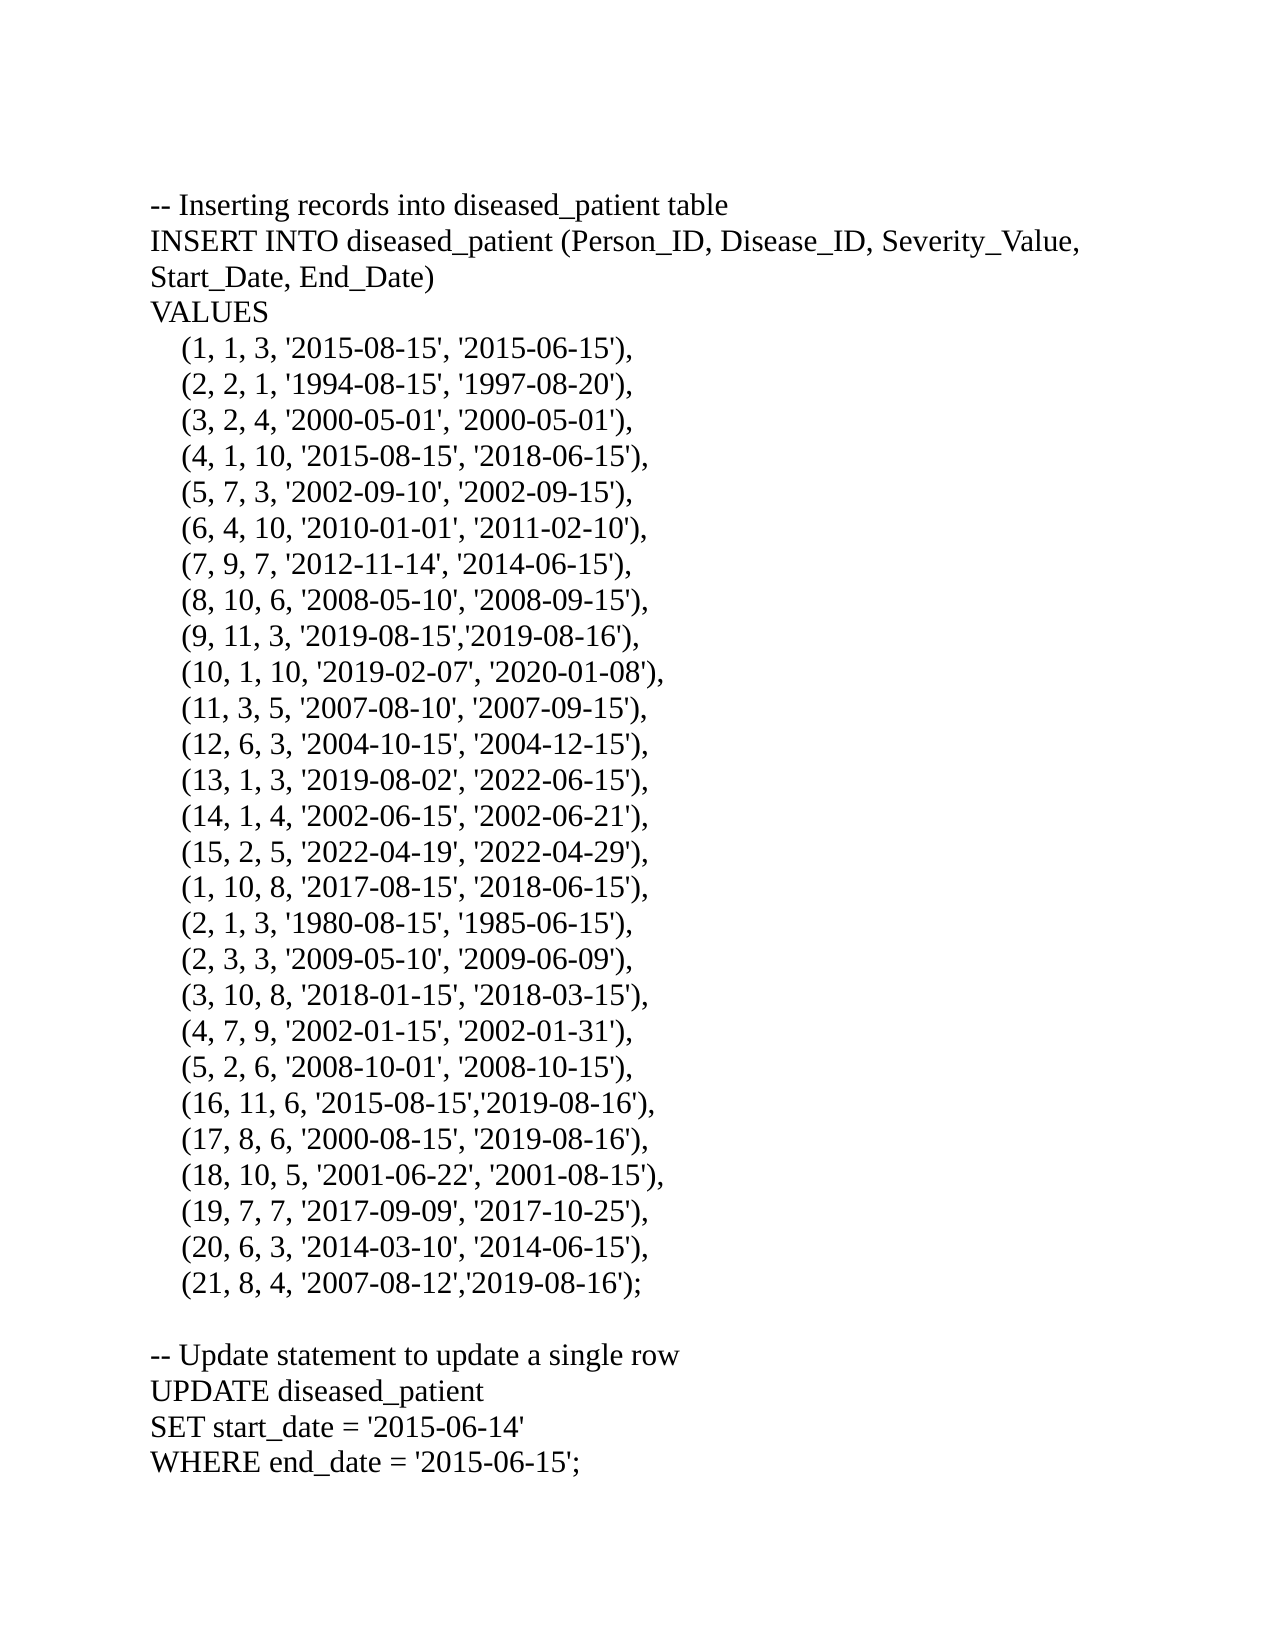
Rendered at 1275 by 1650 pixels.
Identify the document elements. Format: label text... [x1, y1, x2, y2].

text (1, 10, 8, '2017-08-15', '2018-06-15'), [150, 869, 1125, 905]
text -- Update statement to update a single row [150, 1336, 1125, 1372]
text (19, 7, 7, '2017-09-09', '2017-10-25'), [150, 1192, 1125, 1228]
text (4, 1, 10, '2015-08-15', '2018-06-15'), [150, 437, 1125, 473]
text (3, 2, 4, '2000-05-01', '2000-05-01'), [150, 402, 1125, 437]
text (10, 1, 10, '2019-02-07', '2020-01-08'), [150, 653, 1125, 689]
text INSERT INTO diseased_patient (Person_ID, Disease_ID, Severity_Value, Start_Date, End_Date) [150, 222, 1125, 294]
text (3, 10, 8, '2018-01-15', '2018-03-15'), [150, 977, 1125, 1012]
text (5, 2, 6, '2008-10-01', '2008-10-15'), [150, 1048, 1125, 1084]
text (1, 1, 3, '2015-08-15', '2015-06-15'), [150, 330, 1125, 366]
text (11, 3, 5, '2007-08-10', '2007-09-15'), [150, 689, 1125, 725]
text (14, 1, 4, '2002-06-15', '2002-06-21'), [150, 797, 1125, 833]
text (6, 4, 10, '2010-01-01', '2011-02-10'), [150, 509, 1125, 545]
text (4, 7, 9, '2002-01-15', '2002-01-31'), [150, 1012, 1125, 1048]
text SET start_date = '2015-06-14' [150, 1408, 1125, 1444]
text (16, 11, 6, '2015-08-15','2019-08-16'), [150, 1084, 1125, 1120]
text (5, 7, 3, '2002-09-10', '2002-09-15'), [150, 473, 1125, 509]
text (8, 10, 6, '2008-05-10', '2008-09-15'), [150, 581, 1125, 617]
text WHERE end_date = '2015-06-15'; [150, 1444, 1125, 1480]
text -- Inserting records into diseased_patient table [150, 186, 1125, 222]
text VALUES [150, 294, 1125, 330]
text (2, 1, 3, '1980-08-15', '1985-06-15'), [150, 905, 1125, 941]
text (15, 2, 5, '2022-04-19', '2022-04-29'), [150, 833, 1125, 869]
text (21, 8, 4, '2007-08-12','2019-08-16'); [150, 1264, 1125, 1300]
text (9, 11, 3, '2019-08-15','2019-08-16'), [150, 617, 1125, 653]
text (20, 6, 3, '2014-03-10', '2014-06-15'), [150, 1228, 1125, 1264]
text (18, 10, 5, '2001-06-22', '2001-08-15'), [150, 1156, 1125, 1192]
text (7, 9, 7, '2012-11-14', '2014-06-15'), [150, 545, 1125, 581]
text UPDATE diseased_patient [150, 1372, 1125, 1408]
text (12, 6, 3, '2004-10-15', '2004-12-15'), [150, 725, 1125, 761]
text (2, 2, 1, '1994-08-15', '1997-08-20'), [150, 366, 1125, 402]
text (13, 1, 3, '2019-08-02', '2022-06-15'), [150, 761, 1125, 797]
text (17, 8, 6, '2000-08-15', '2019-08-16'), [150, 1120, 1125, 1156]
text (2, 3, 3, '2009-05-10', '2009-06-09'), [150, 941, 1125, 977]
